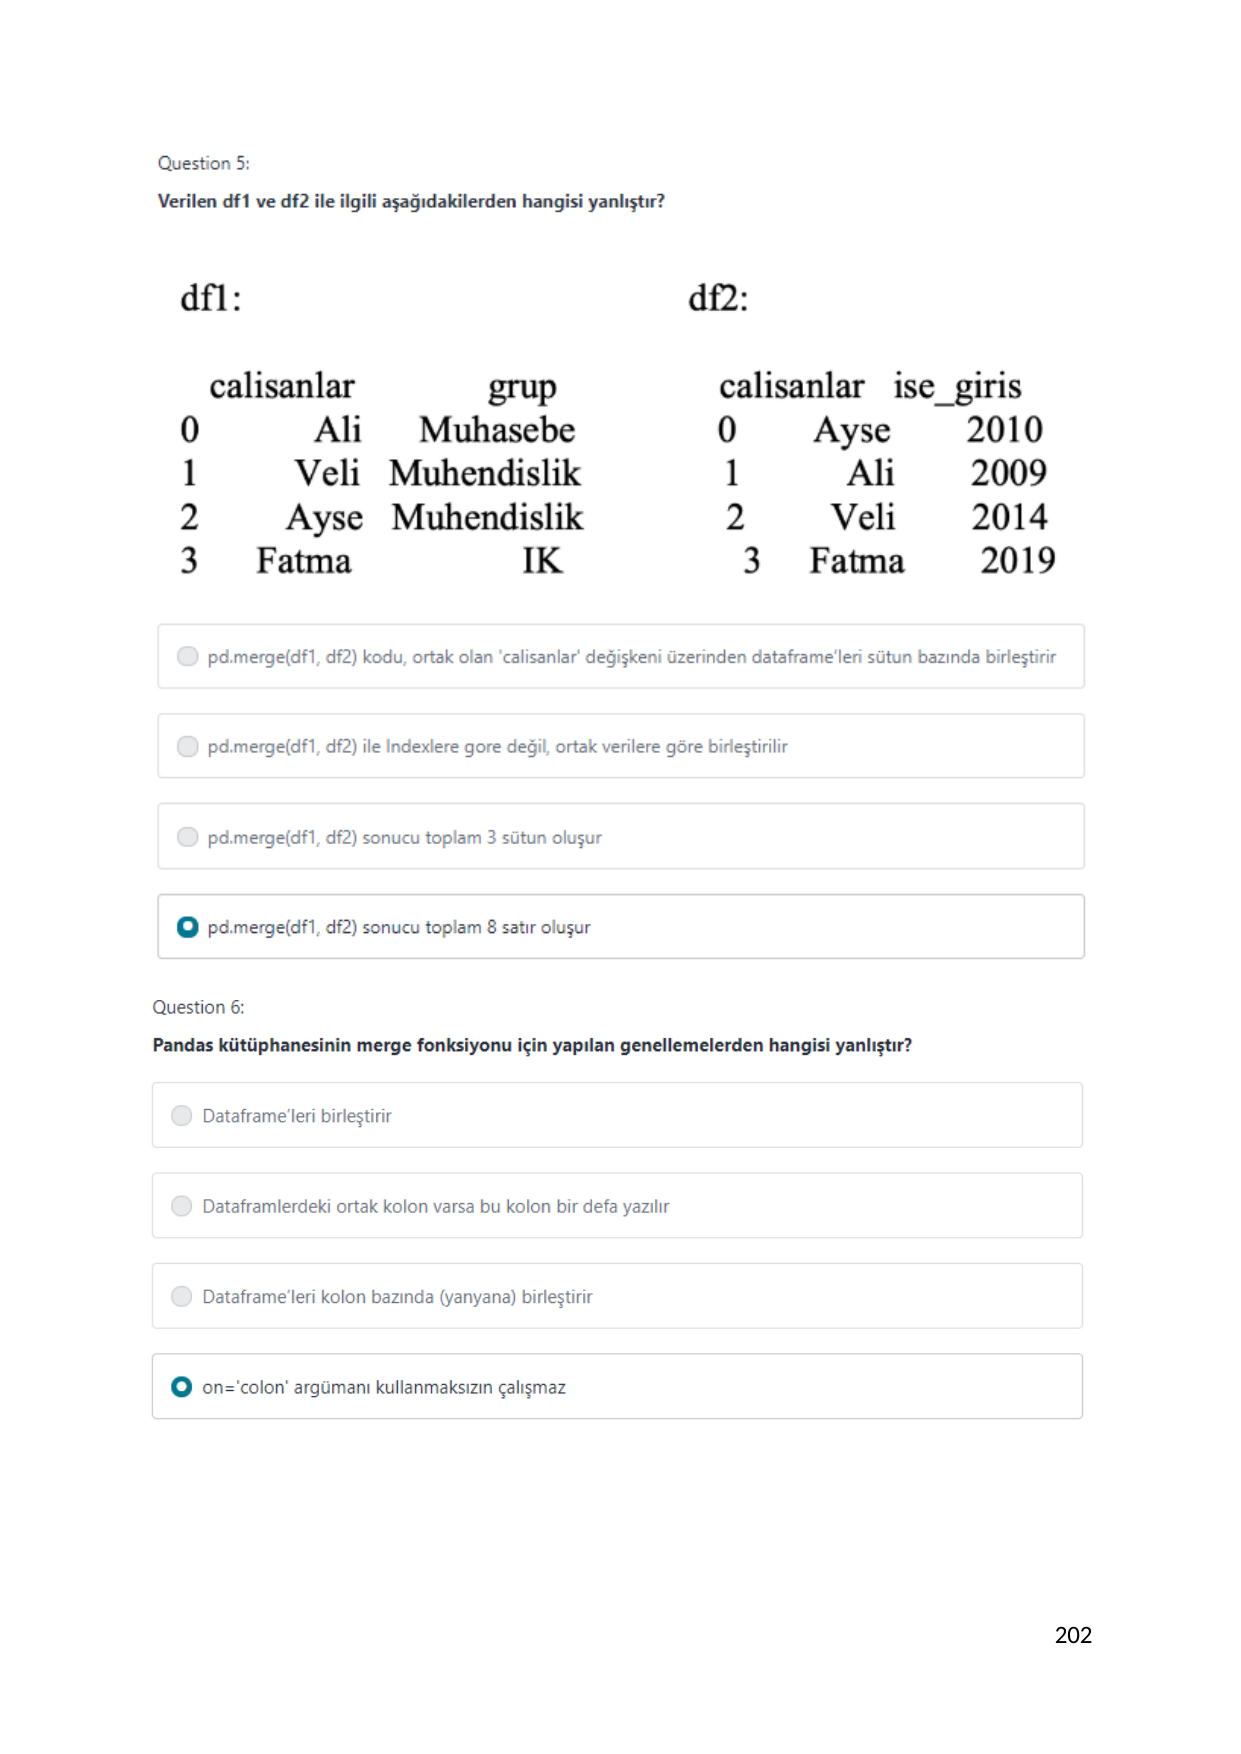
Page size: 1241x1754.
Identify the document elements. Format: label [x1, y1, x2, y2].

picture [147, 147, 1093, 970]
picture [147, 988, 1093, 1423]
